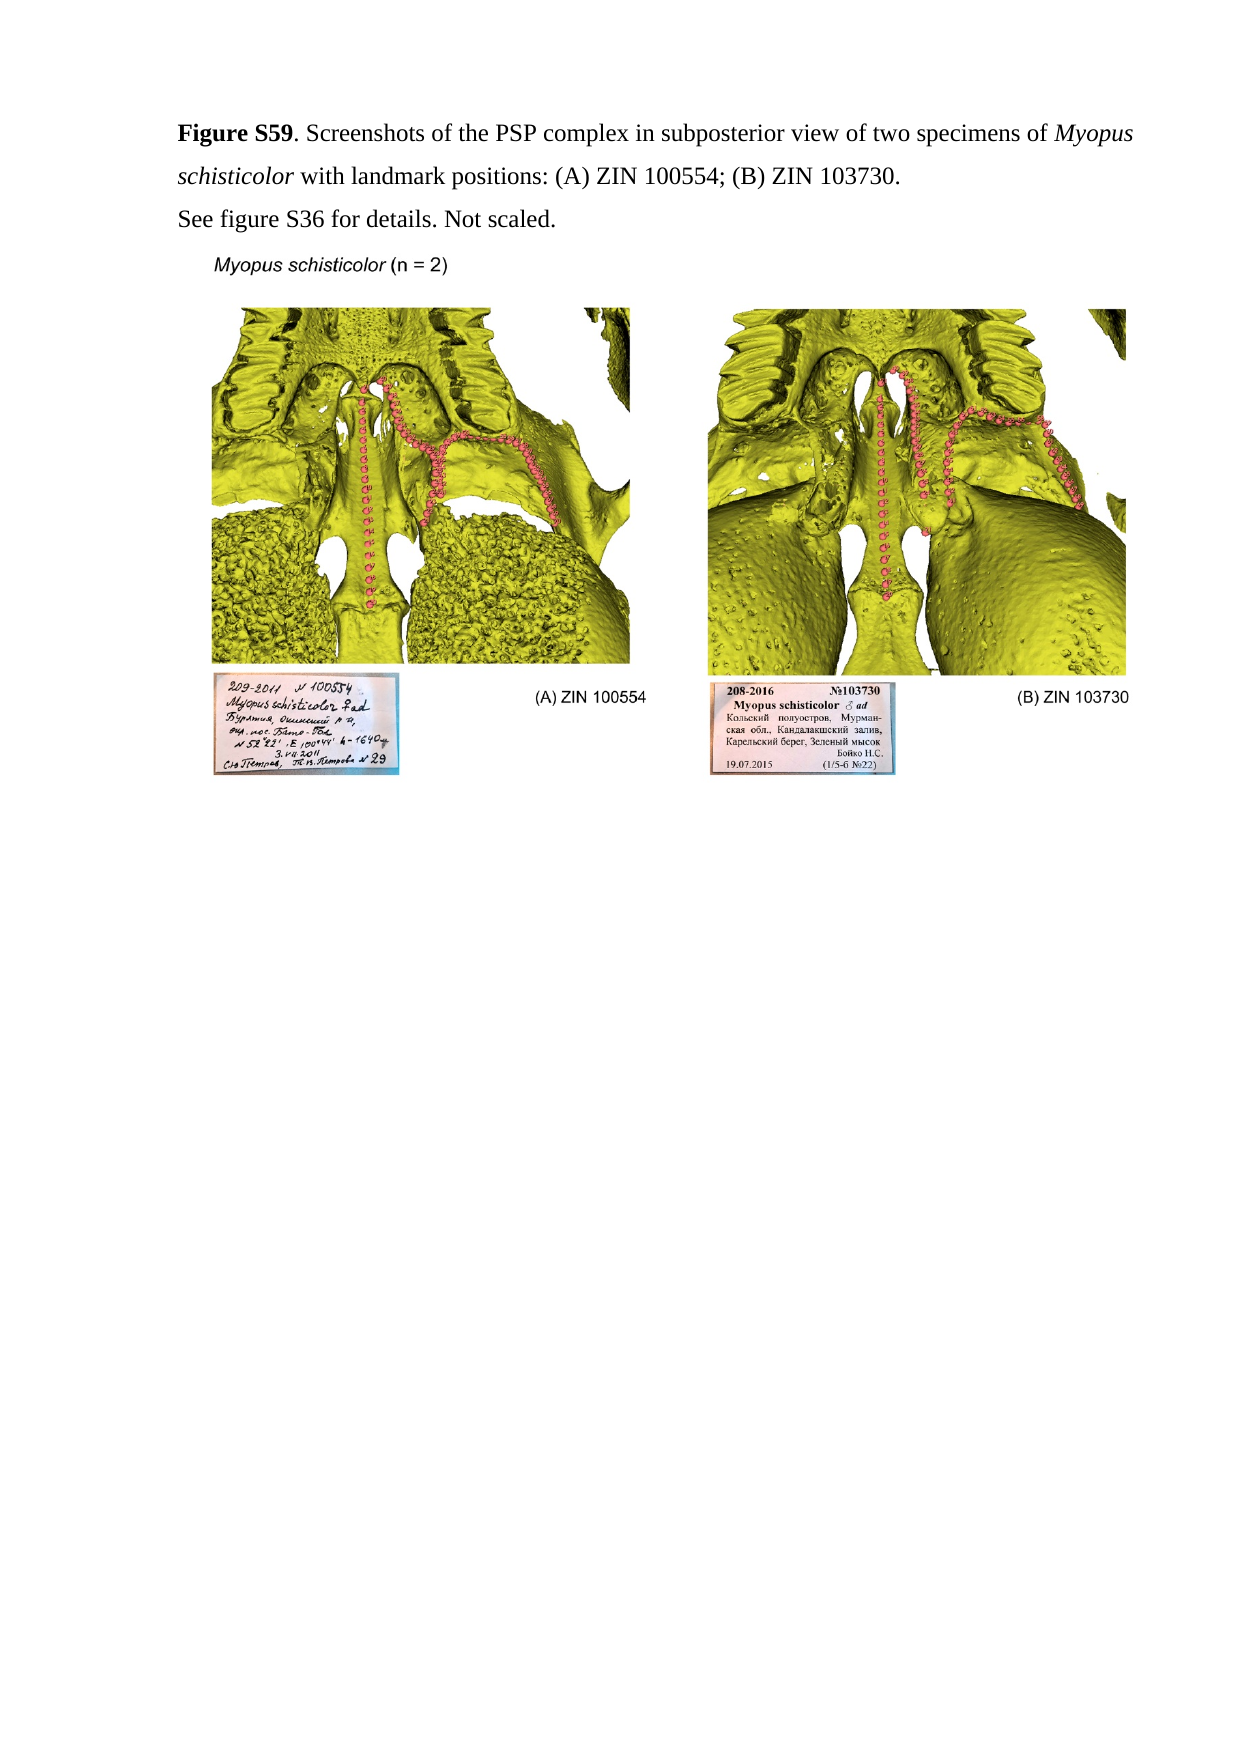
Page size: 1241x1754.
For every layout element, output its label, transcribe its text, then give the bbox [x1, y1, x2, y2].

picture [177, 247, 1153, 785]
text Figure S59. Screenshots of the PSP complex in subposterior view of two specimens of Myopus schisticolor with landmark positions: (A) ZIN 100554; (B) ZIN 103730. [177, 118, 1152, 190]
text See figure S36 for details. Not scaled. [177, 204, 1152, 233]
